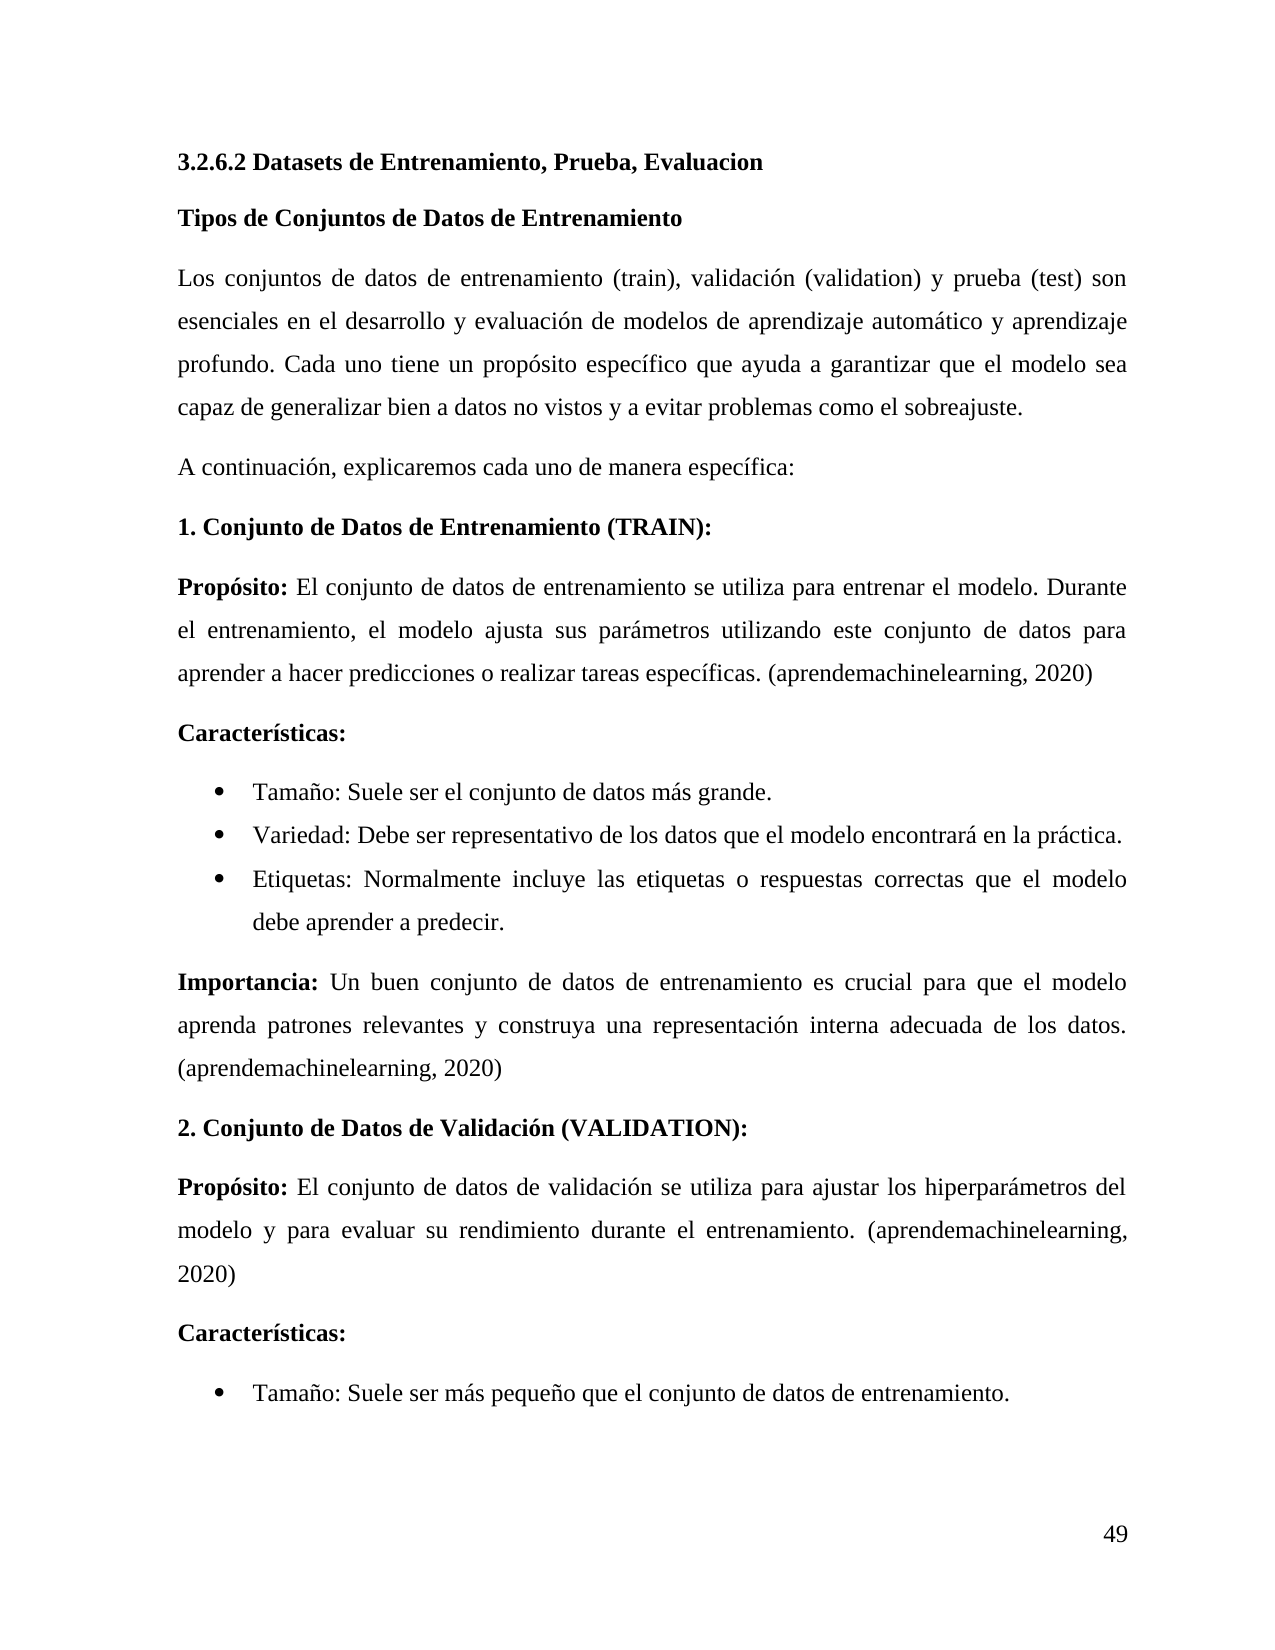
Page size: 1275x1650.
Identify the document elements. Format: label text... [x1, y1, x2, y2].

list Etiquetas: Normalmente incluye las etiquetas o respuestas correctas que el modelo debe aprender a predecir. [215, 864, 1128, 936]
list Variedad: Debe ser representativo de los datos que el modelo encontrará en la práctica. [215, 821, 1128, 849]
text Características: [177, 1318, 1128, 1347]
text Tipos de Conjuntos de Datos de Entrenamiento [177, 203, 1128, 232]
text A continuación, explicaremos cada uno de manera específica: [177, 452, 1128, 481]
text 2. Conjunto de Datos de Validación (VALIDATION): [177, 1113, 1128, 1141]
text Características: [177, 718, 1128, 746]
subtitle 3.2.6.2 Datasets de Entrenamiento, Prueba, Evaluacion [177, 147, 1128, 176]
text Propósito: El conjunto de datos de validación se utiliza para ajustar los hiperparámetros del modelo y para evaluar su rendimiento durante el entrenamiento. [177, 1172, 1128, 1287]
text Importancia: Un buen conjunto de datos de entrenamiento es crucial para que el modelo aprenda patrones relevantes y construya una representación interna adecuada de los datos. [177, 967, 1128, 1082]
text Propósito: El conjunto de datos de entrenamiento se utiliza para entrenar el modelo. Durante el entrenamiento, el modelo ajusta sus parámetros utilizando este conjunto de datos para aprender a hacer predicciones o realizar tareas específicas. [177, 572, 1128, 687]
text 1. Conjunto de Datos de Entrenamiento (TRAIN): [177, 512, 1128, 541]
list Tamaño: Suele ser el conjunto de datos más grande. [215, 777, 1128, 806]
text Los conjuntos de datos de entrenamiento (train), validación (validation) y prueba (test) son esenciales en el desarrollo y evaluación de modelos de aprendizaje automático y aprendizaje profundo. Cada uno tiene un propósito específico que ayuda a garantizar que el modelo sea capaz de generalizar bien a datos no vistos y a evitar problemas como el sobreajuste. [177, 263, 1128, 421]
list Tamaño: Suele ser más pequeño que el conjunto de datos de entrenamiento. [215, 1378, 1128, 1407]
